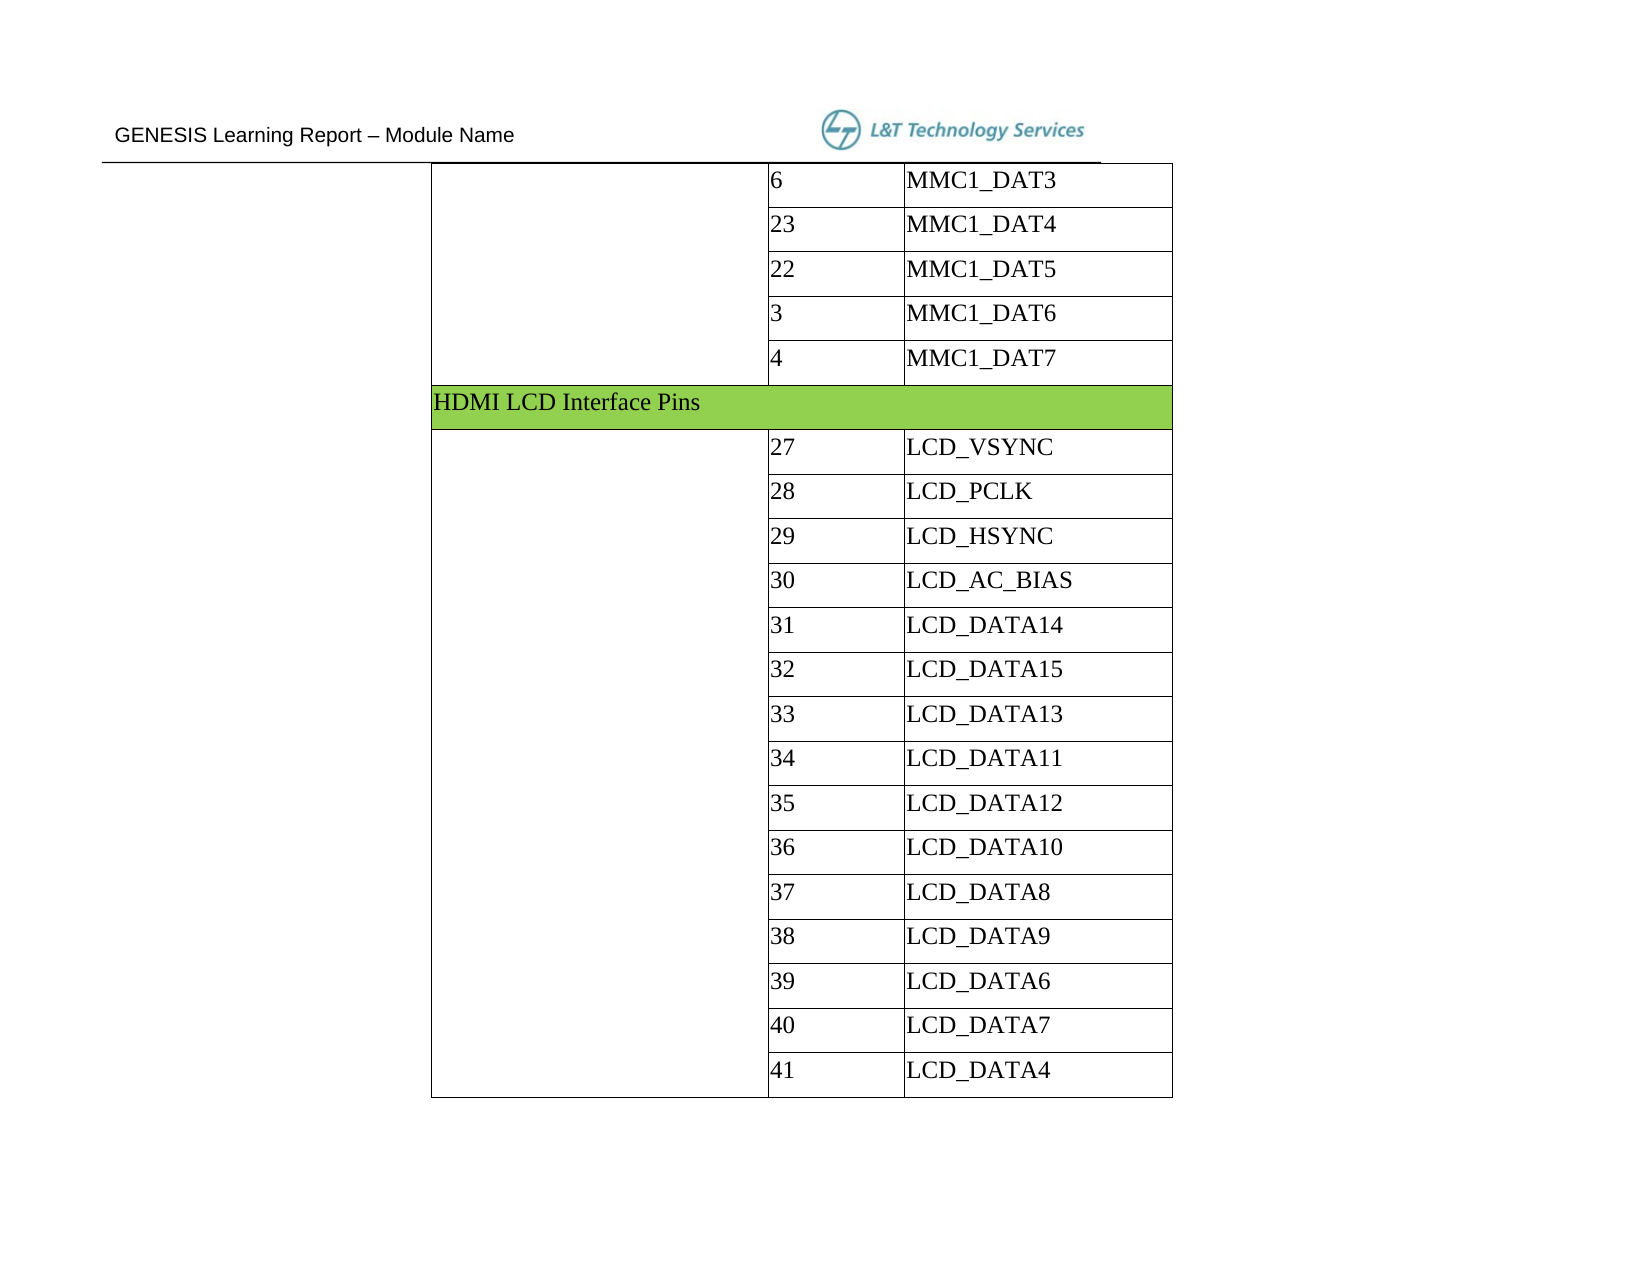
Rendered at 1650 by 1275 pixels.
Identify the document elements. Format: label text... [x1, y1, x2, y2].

table_cell MMC1_DAT4 [905, 208, 1172, 251]
table_cell 40 [769, 1009, 904, 1052]
table_cell MMC1_DAT3 [905, 164, 1172, 207]
table_cell 22 [769, 252, 904, 296]
table_cell 41 [769, 1053, 904, 1097]
table_cell 30 [769, 564, 904, 607]
table_cell MMC1_DAT7 [905, 341, 1172, 385]
table_cell 34 [769, 742, 904, 785]
table_cell 36 [769, 831, 904, 874]
table_cell 38 [769, 920, 904, 963]
table_cell 31 [769, 608, 904, 652]
table_cell 35 [769, 786, 904, 830]
table_cell 28 [769, 475, 904, 518]
table_cell LCD_DATA14 [905, 608, 1172, 652]
table_cell LCD_DATA10 [905, 831, 1172, 874]
picture [821, 109, 1085, 151]
table_cell LCD_DATA15 [905, 653, 1172, 696]
table_cell LCD_DATA12 [905, 786, 1172, 830]
table_cell 39 [769, 964, 904, 1008]
table_cell LCD_HSYNC [905, 519, 1172, 563]
table_cell 4 [769, 341, 904, 385]
table_cell LCD_DATA9 [905, 920, 1172, 963]
table_cell LCD_VSYNC [905, 430, 1172, 474]
table_cell MMC1_DAT6 [905, 297, 1172, 340]
table_cell MMC1_DAT5 [905, 252, 1172, 296]
table_cell LCD_DATA6 [905, 964, 1172, 1008]
table_cell LCD_DATA13 [905, 697, 1172, 741]
table_cell 3 [769, 297, 904, 340]
table_cell 32 [769, 653, 904, 696]
table_cell 27 [769, 430, 904, 474]
table_cell LCD_DATA8 [905, 875, 1172, 919]
table_cell 29 [769, 519, 904, 563]
table_cell LCD_AC_BIAS [905, 564, 1172, 607]
table_cell 33 [769, 697, 904, 741]
table_cell 6 [769, 164, 904, 207]
table_cell 23 [769, 208, 904, 251]
table_cell LCD_PCLK [905, 475, 1172, 518]
table_cell LCD_DATA4 [905, 1053, 1172, 1097]
table_cell [432, 430, 768, 1097]
table_cell HDMI LCD Interface Pins [432, 386, 1172, 429]
table_cell LCD_DATA11 [905, 742, 1172, 785]
table_cell LCD_DATA7 [905, 1009, 1172, 1052]
table_cell 37 [769, 875, 904, 919]
